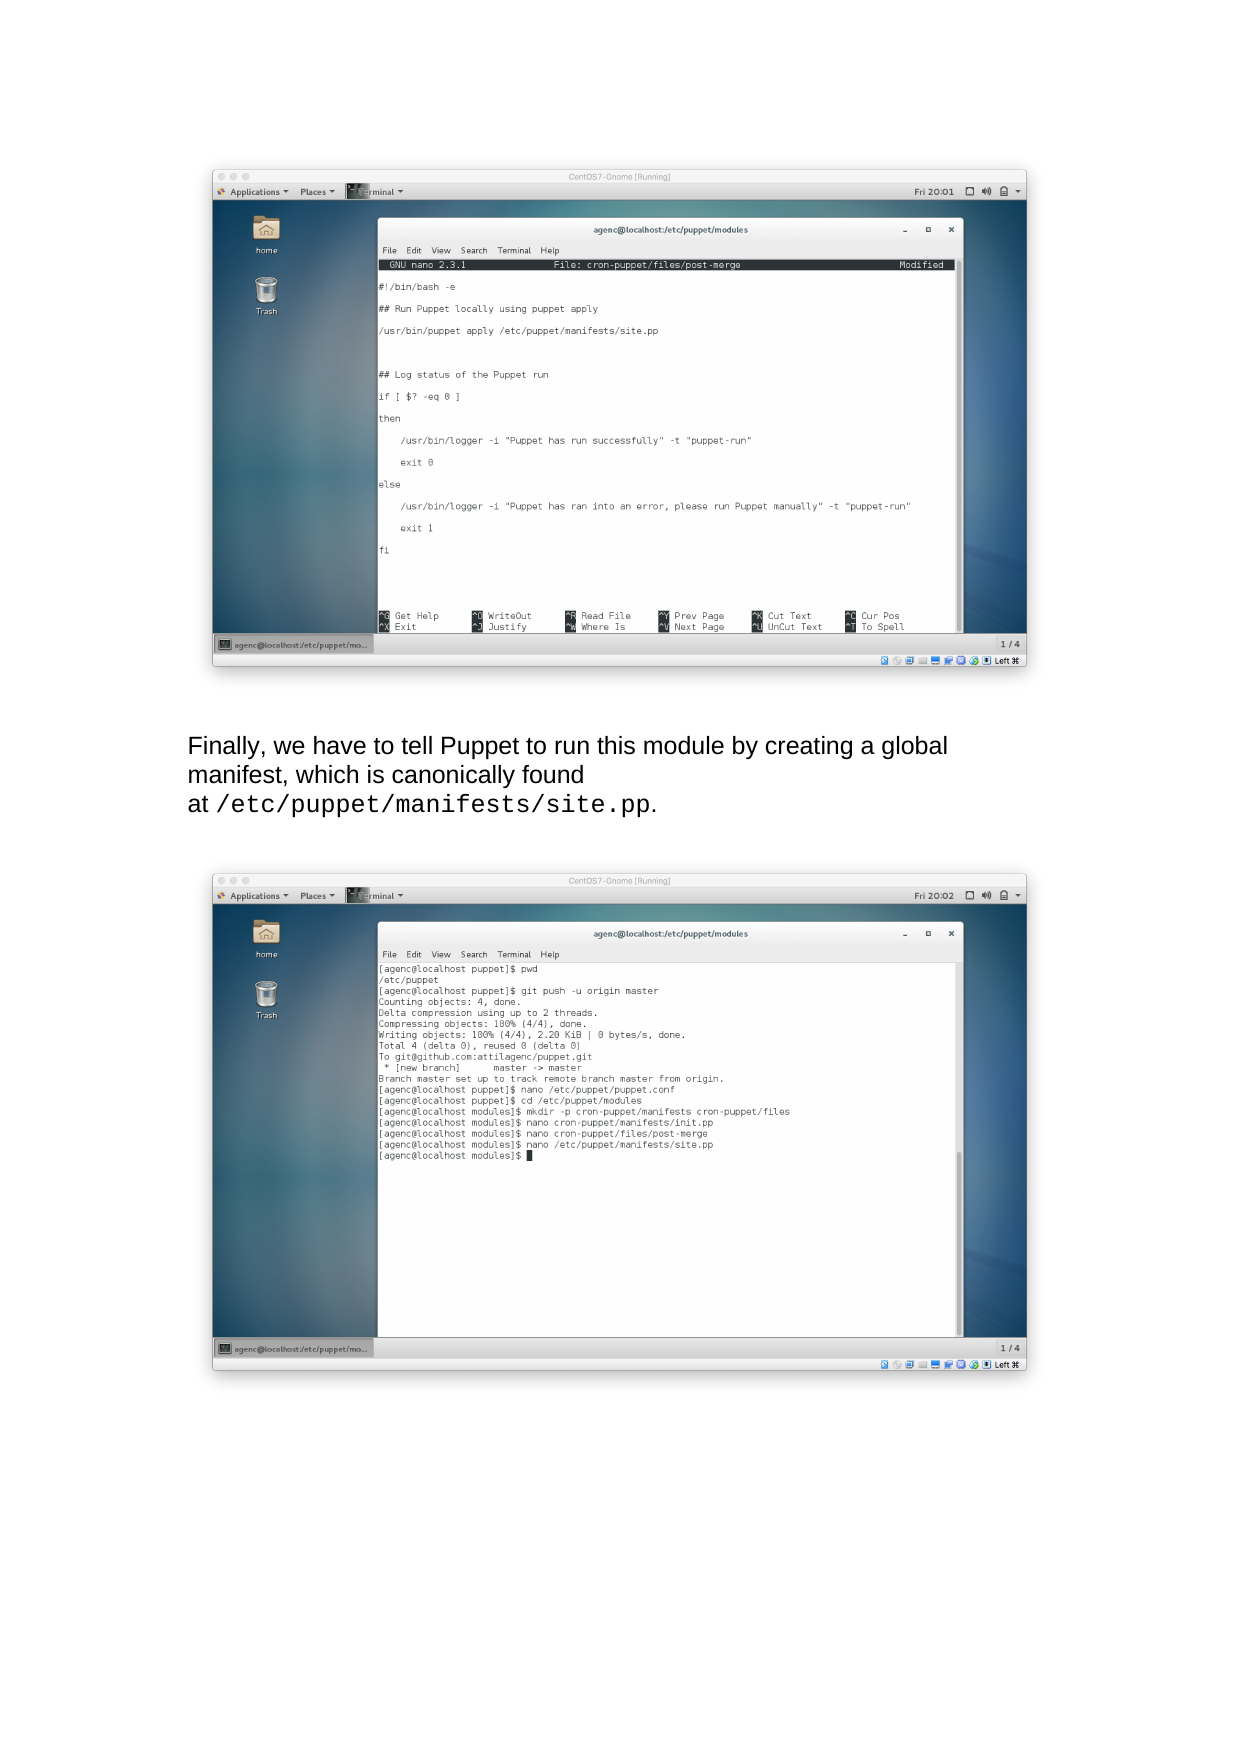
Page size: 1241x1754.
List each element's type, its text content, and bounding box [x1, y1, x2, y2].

text Finally, we have to tell Puppet to run this module by creating a global manifest, which is canonically found at /etc/puppet/manifests/site.pp. [187, 731, 1053, 820]
picture [187, 150, 1052, 697]
picture [187, 854, 1052, 1401]
